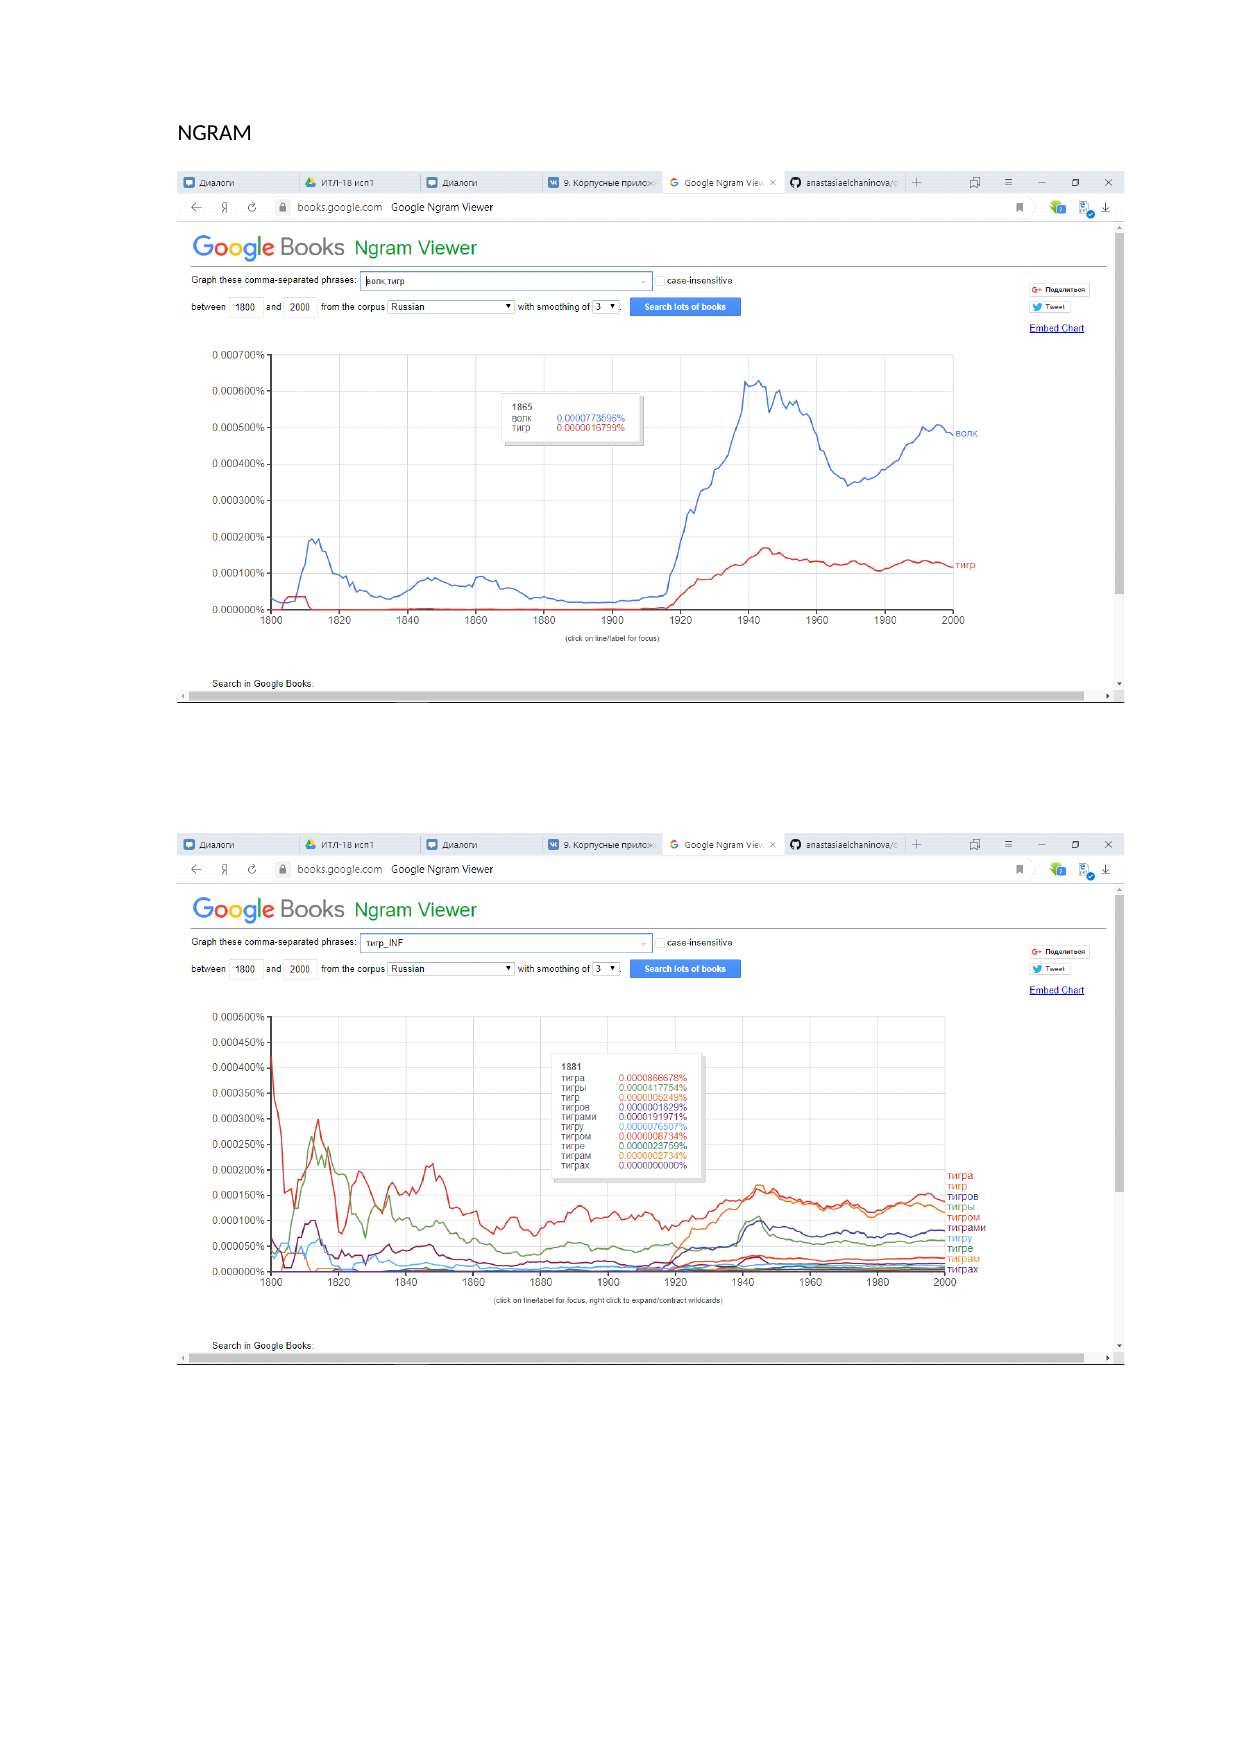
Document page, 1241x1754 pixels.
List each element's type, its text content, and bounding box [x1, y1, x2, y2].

picture [177, 833, 1125, 1365]
picture [177, 171, 1125, 703]
text NGRAM [177, 118, 1152, 146]
